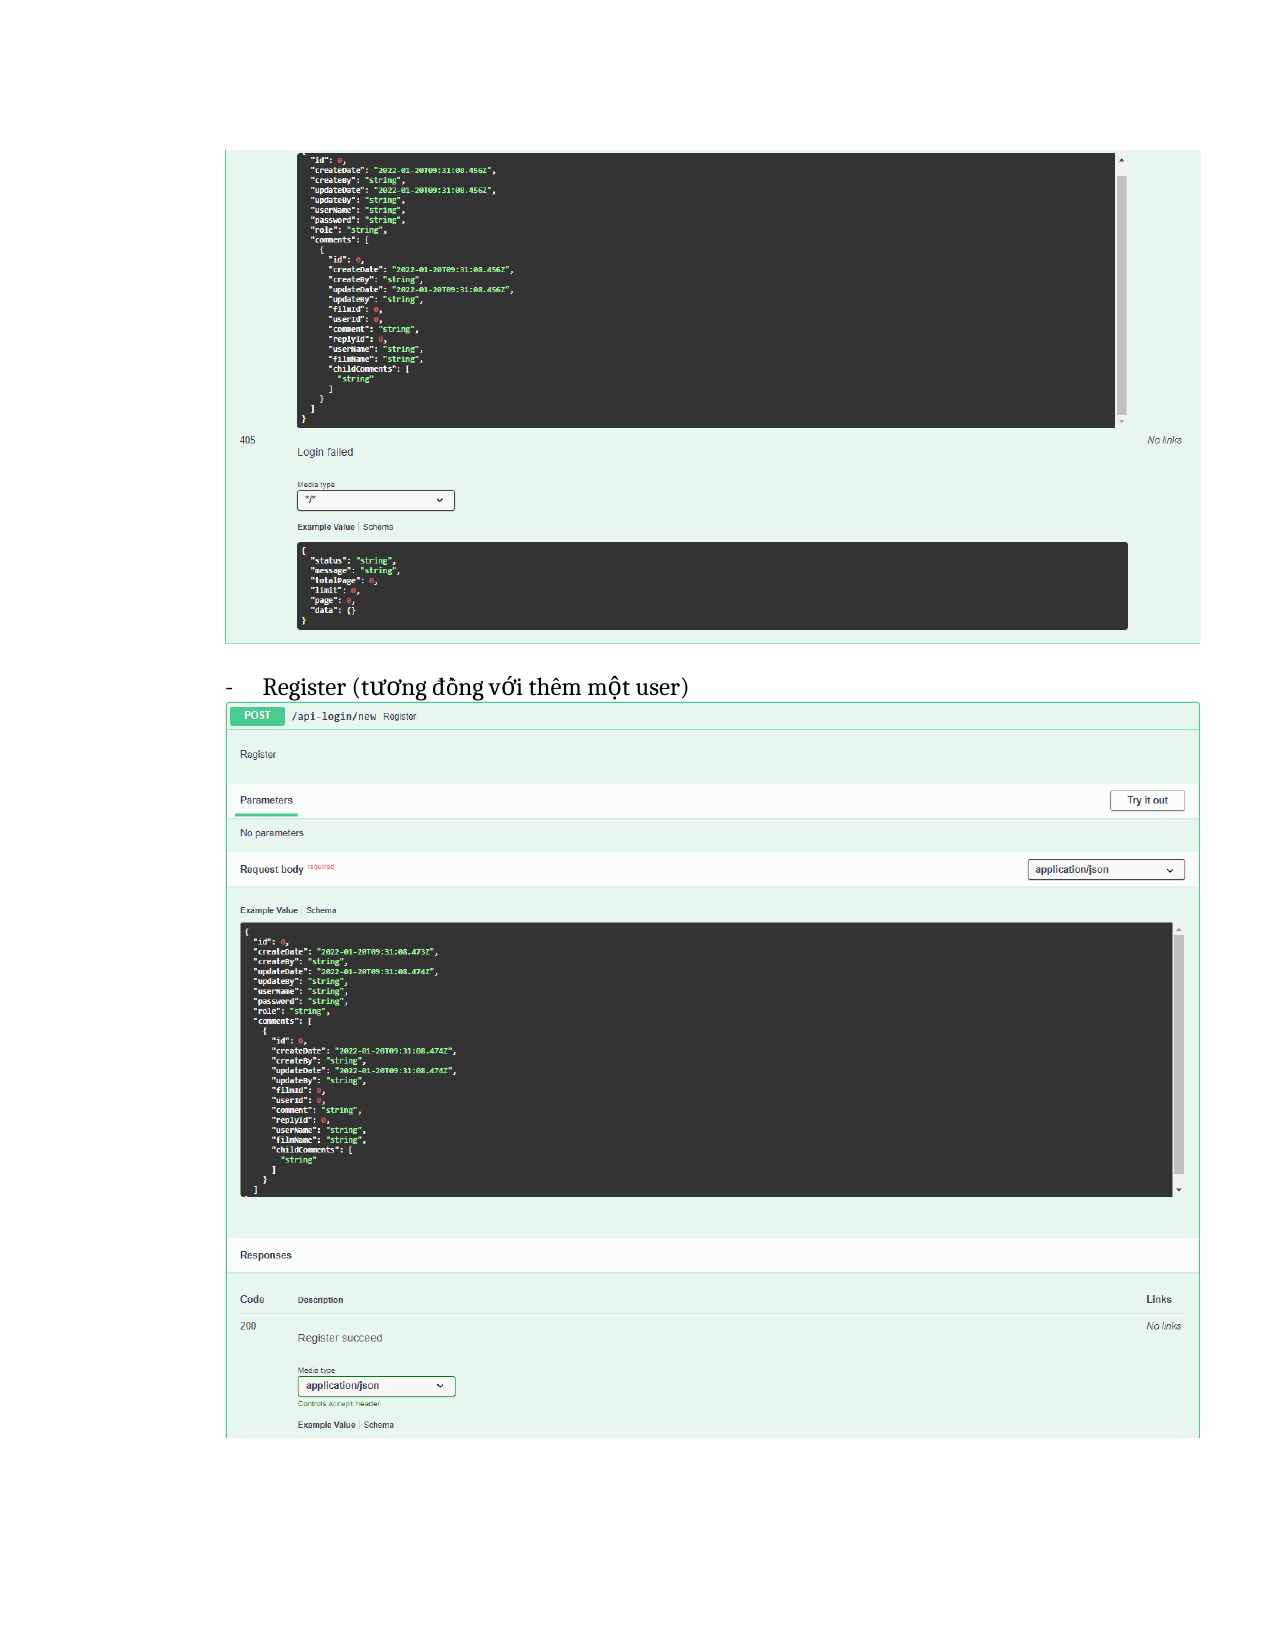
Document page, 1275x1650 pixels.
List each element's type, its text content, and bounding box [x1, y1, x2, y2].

list Register (tương đồng với thêm một user) [225, 673, 1125, 701]
picture [225, 701, 1200, 1438]
picture [225, 150, 1200, 644]
